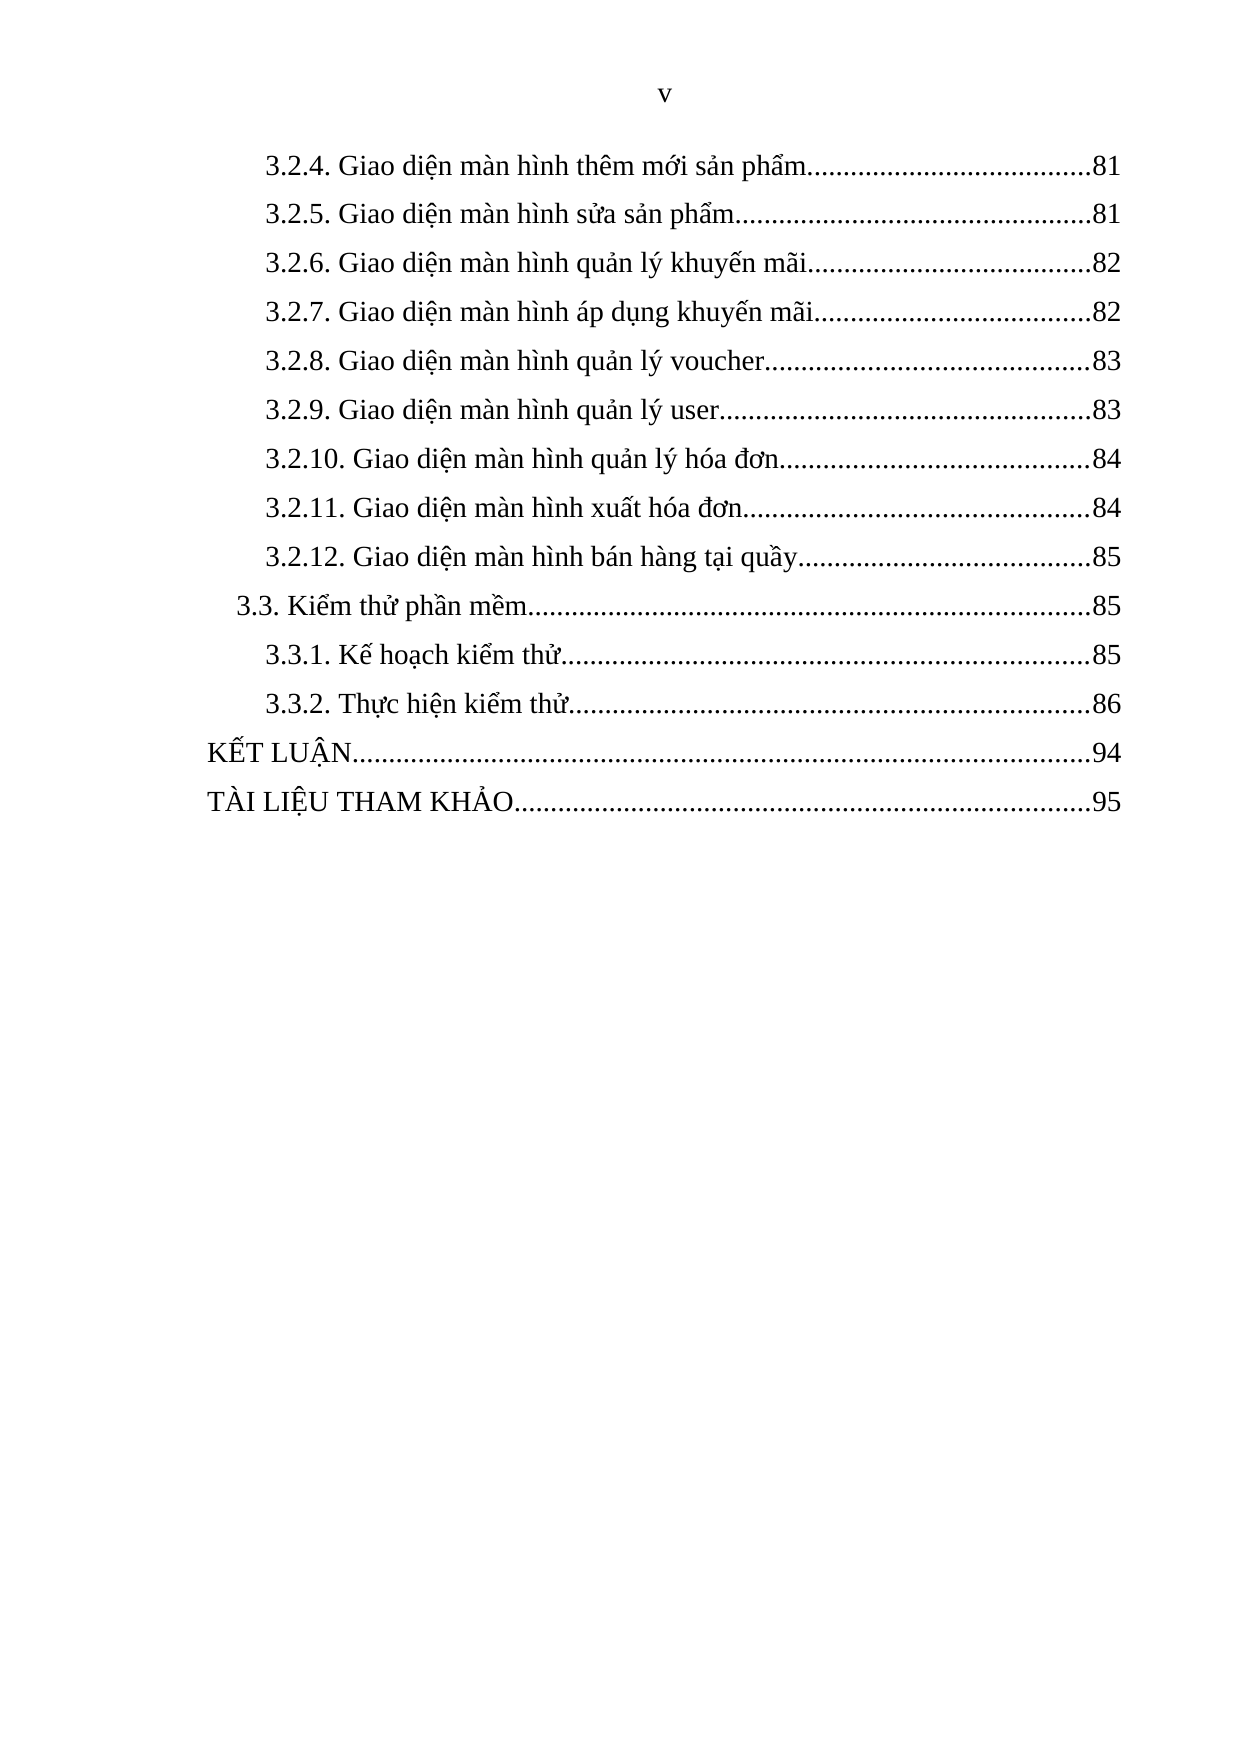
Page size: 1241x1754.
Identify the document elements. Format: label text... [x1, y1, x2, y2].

text TÀI LIỆU THAM KHẢO 95 [207, 784, 1122, 818]
text 3.2.9. Giao diện màn hình quản lý user 83 [265, 392, 1122, 426]
text 3.2.5. Giao diện màn hình sửa sản phẩm 81 [265, 197, 1122, 230]
text 3.3. Kiểm thử phần mềm 85 [236, 588, 1122, 622]
text 3.2.4. Giao diện màn hình thêm mới sản phẩm 81 [265, 148, 1122, 181]
text 3.2.6. Giao diện màn hình quản lý khuyến mãi 82 [265, 246, 1122, 279]
text 3.2.12. Giao diện màn hình bán hàng tại quầy 85 [265, 539, 1122, 573]
text 3.2.11. Giao diện màn hình xuất hóa đơn 84 [265, 490, 1122, 524]
text KẾT LUẬN 94 [207, 735, 1122, 769]
text 3.2.8. Giao diện màn hình quản lý voucher 83 [265, 343, 1122, 377]
text 3.2.10. Giao diện màn hình quản lý hóa đơn 84 [265, 441, 1122, 475]
text 3.3.1. Kế hoạch kiểm thử. 85 [265, 637, 1122, 671]
text 3.3.2. Thực hiện kiểm thử 86 [265, 686, 1122, 720]
text 3.2.7. Giao diện màn hình áp dụng khuyến mãi 82 [265, 294, 1122, 328]
